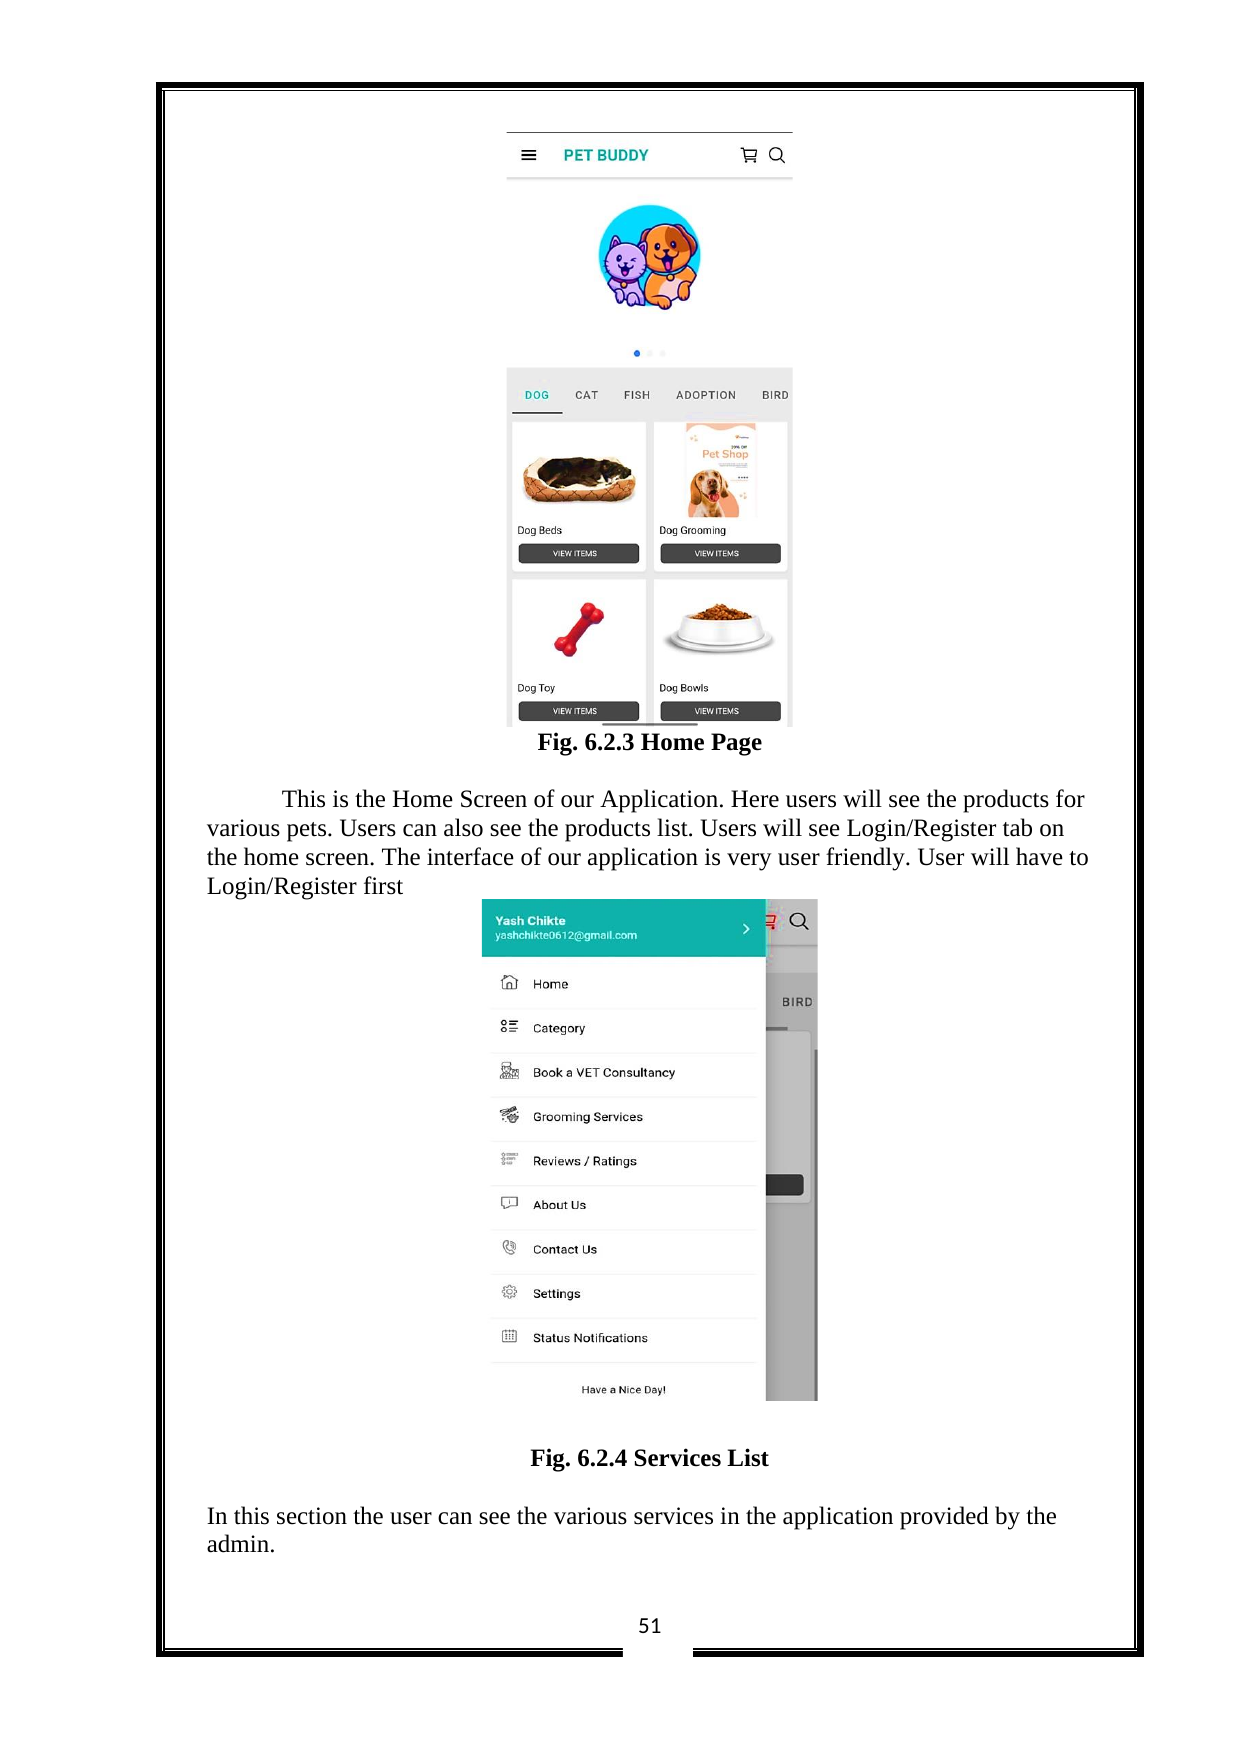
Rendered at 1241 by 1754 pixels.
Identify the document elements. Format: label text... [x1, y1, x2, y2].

text Fig. 6.2.4 Services List [207, 1443, 1093, 1472]
picture [506, 132, 793, 727]
text This is the Home Screen of our Application. Here users will see the products for various pets. Users can also see the products list. Users will see Login/Register tab on the home screen. The interface of our application is very user friendly. User will have to Login/Register first [207, 784, 1093, 899]
picture [481, 899, 818, 1401]
text In this section the user can see the various services in the application provided by the admin. [207, 1501, 1093, 1558]
text Fig. 6.2.3 Home Page [207, 727, 1093, 756]
